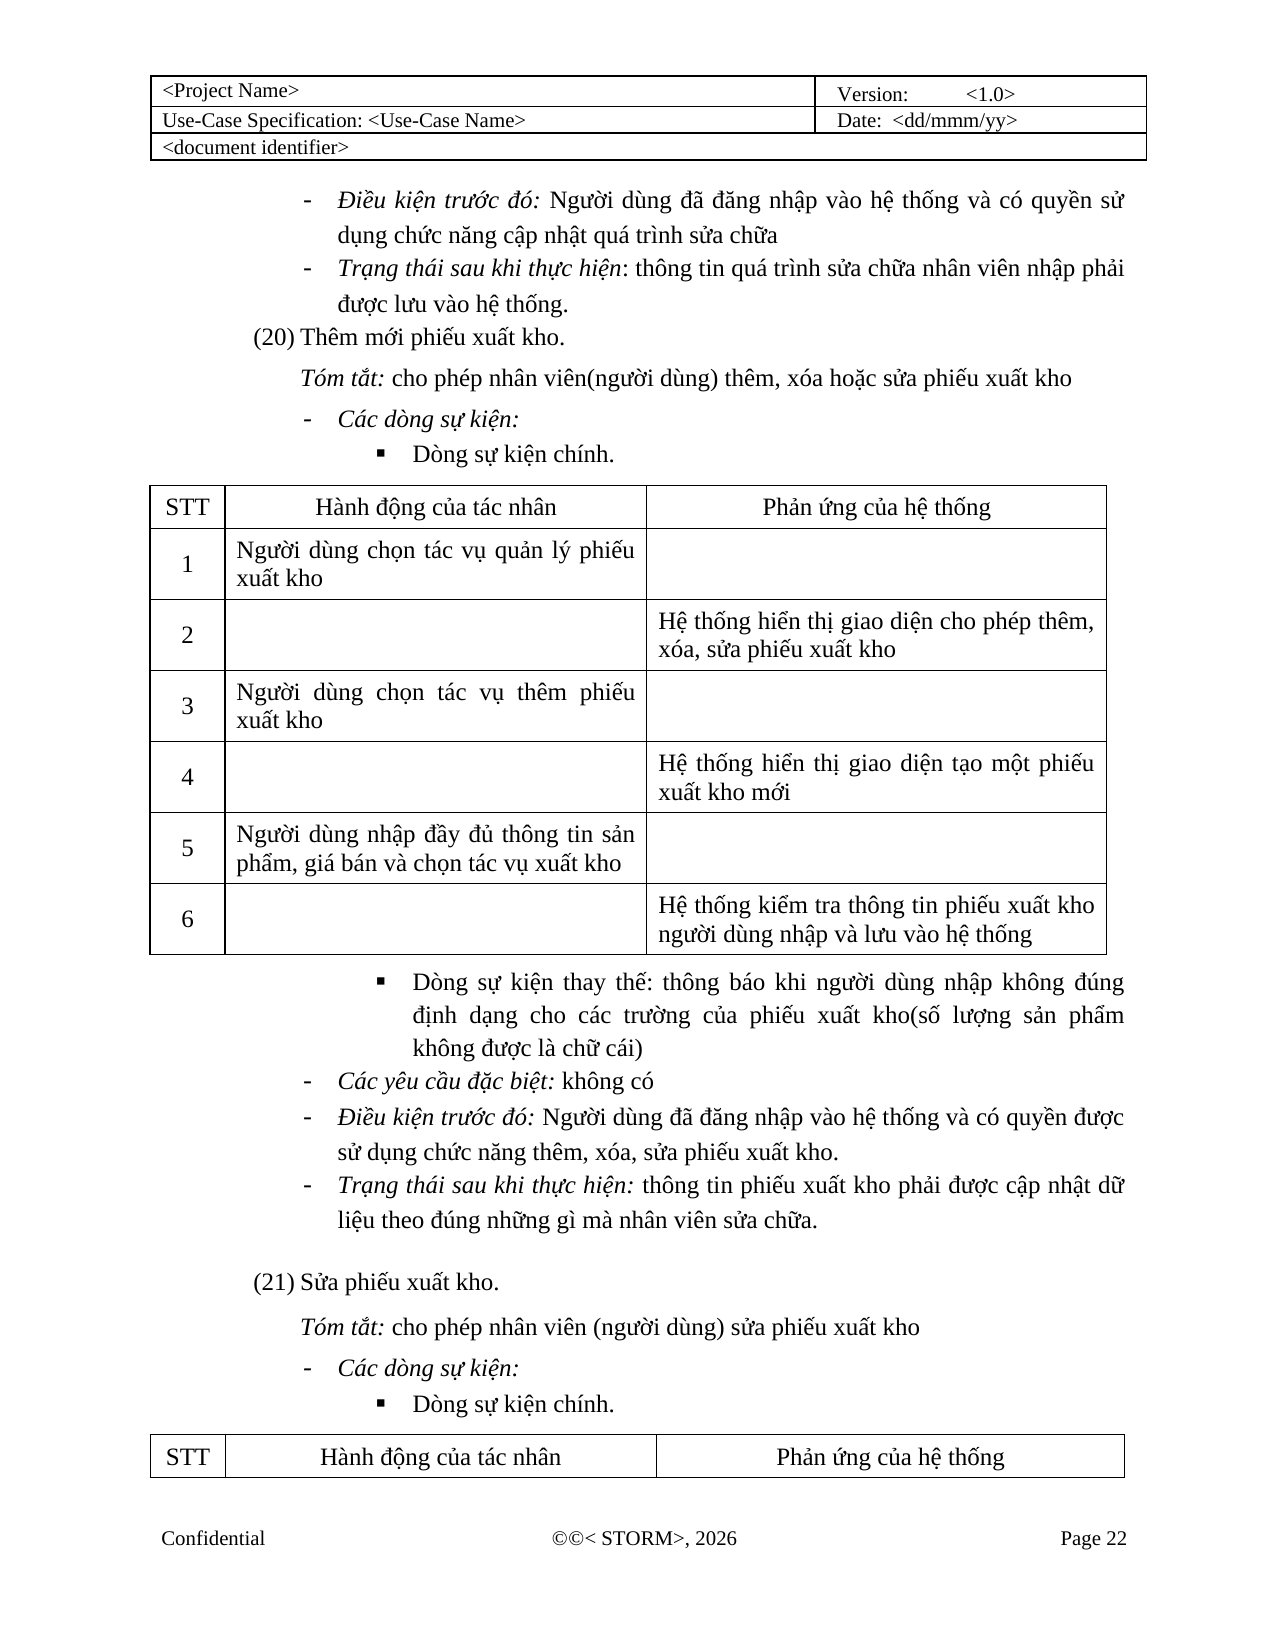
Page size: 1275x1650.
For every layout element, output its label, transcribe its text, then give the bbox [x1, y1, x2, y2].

table_cell [226, 884, 646, 954]
table_cell Hệ thống hiển thị giao diện cho phép thêm, xóa, sửa phiếu xuất kho [647, 600, 1106, 669]
table_cell 3 [151, 671, 224, 741]
table_cell Người dùng chọn tác vụ quản lý phiếu xuất kho [226, 529, 646, 598]
table_cell Hệ thống kiểm tra thông tin phiếu xuất kho người dùng nhập và lưu vào hệ thống [647, 884, 1106, 954]
list Điều kiện trước đó: Người dùng đã đăng nhập vào hệ thống và có quyền sử dụng chức năng cập nhật quá trình sửa chữa [300, 185, 1125, 249]
list Các dòng sự kiện: [300, 404, 1125, 435]
table_cell Hệ thống hiển thị giao diện tạo một phiếu xuất kho mới [647, 742, 1106, 812]
list Sửa phiếu xuất kho. [253, 1267, 1125, 1295]
table_cell 5 [151, 813, 224, 883]
table_header Hành động của tác nhân [226, 1435, 656, 1477]
list Trạng thái sau khi thực hiện: thông tin phiếu xuất kho phải được cập nhật dữ liệu theo đúng những gì mà nhân viên sửa chữa. [300, 1170, 1125, 1234]
table_cell [647, 529, 1106, 598]
table_cell [647, 671, 1106, 741]
table_header STT [151, 486, 224, 527]
table_header Phản ứng của hệ thống [657, 1435, 1124, 1477]
text Tóm tắt: cho phép nhân viên(người dùng) thêm, xóa hoặc sửa phiếu xuất kho [300, 363, 1125, 392]
list Dòng sự kiện chính. [375, 439, 1125, 468]
table_header STT [151, 1435, 225, 1477]
table_cell Người dùng chọn tác vụ thêm phiếu xuất kho [226, 671, 646, 741]
list Các dòng sự kiện: [300, 1353, 1125, 1384]
table_cell 4 [151, 742, 224, 812]
list Các yêu cầu đặc biệt: không có [300, 1066, 1125, 1097]
list Dòng sự kiện chính. [375, 1389, 1125, 1418]
table_cell [226, 600, 646, 669]
table_cell 2 [151, 600, 224, 669]
list Điều kiện trước đó: Người dùng đã đăng nhập vào hệ thống và có quyền được sử dụng chức năng thêm, xóa, sửa phiếu xuất kho. [300, 1102, 1125, 1166]
text Tóm tắt: cho phép nhân viên (người dùng) sửa phiếu xuất kho [300, 1312, 1125, 1341]
list Thêm mới phiếu xuất kho. [253, 322, 1125, 350]
table_cell Người dùng nhập đầy đủ thông tin sản phẩm, giá bán và chọn tác vụ xuất kho [226, 813, 646, 883]
table_cell [226, 742, 646, 812]
table_cell [647, 813, 1106, 883]
table_cell 6 [151, 884, 224, 954]
list Trạng thái sau khi thực hiện: thông tin quá trình sửa chữa nhân viên nhập phải được lưu vào hệ thống. [300, 253, 1125, 317]
table_cell 1 [151, 529, 224, 598]
table_header Hành động của tác nhân [226, 486, 646, 527]
table_header Phản ứng của hệ thống [647, 486, 1106, 527]
list Dòng sự kiện thay thế: thông báo khi người dùng nhập không đúng định dạng cho các trường của phiếu xuất kho(số lượng sản phẩm không được là chữ cái) [375, 967, 1125, 1062]
